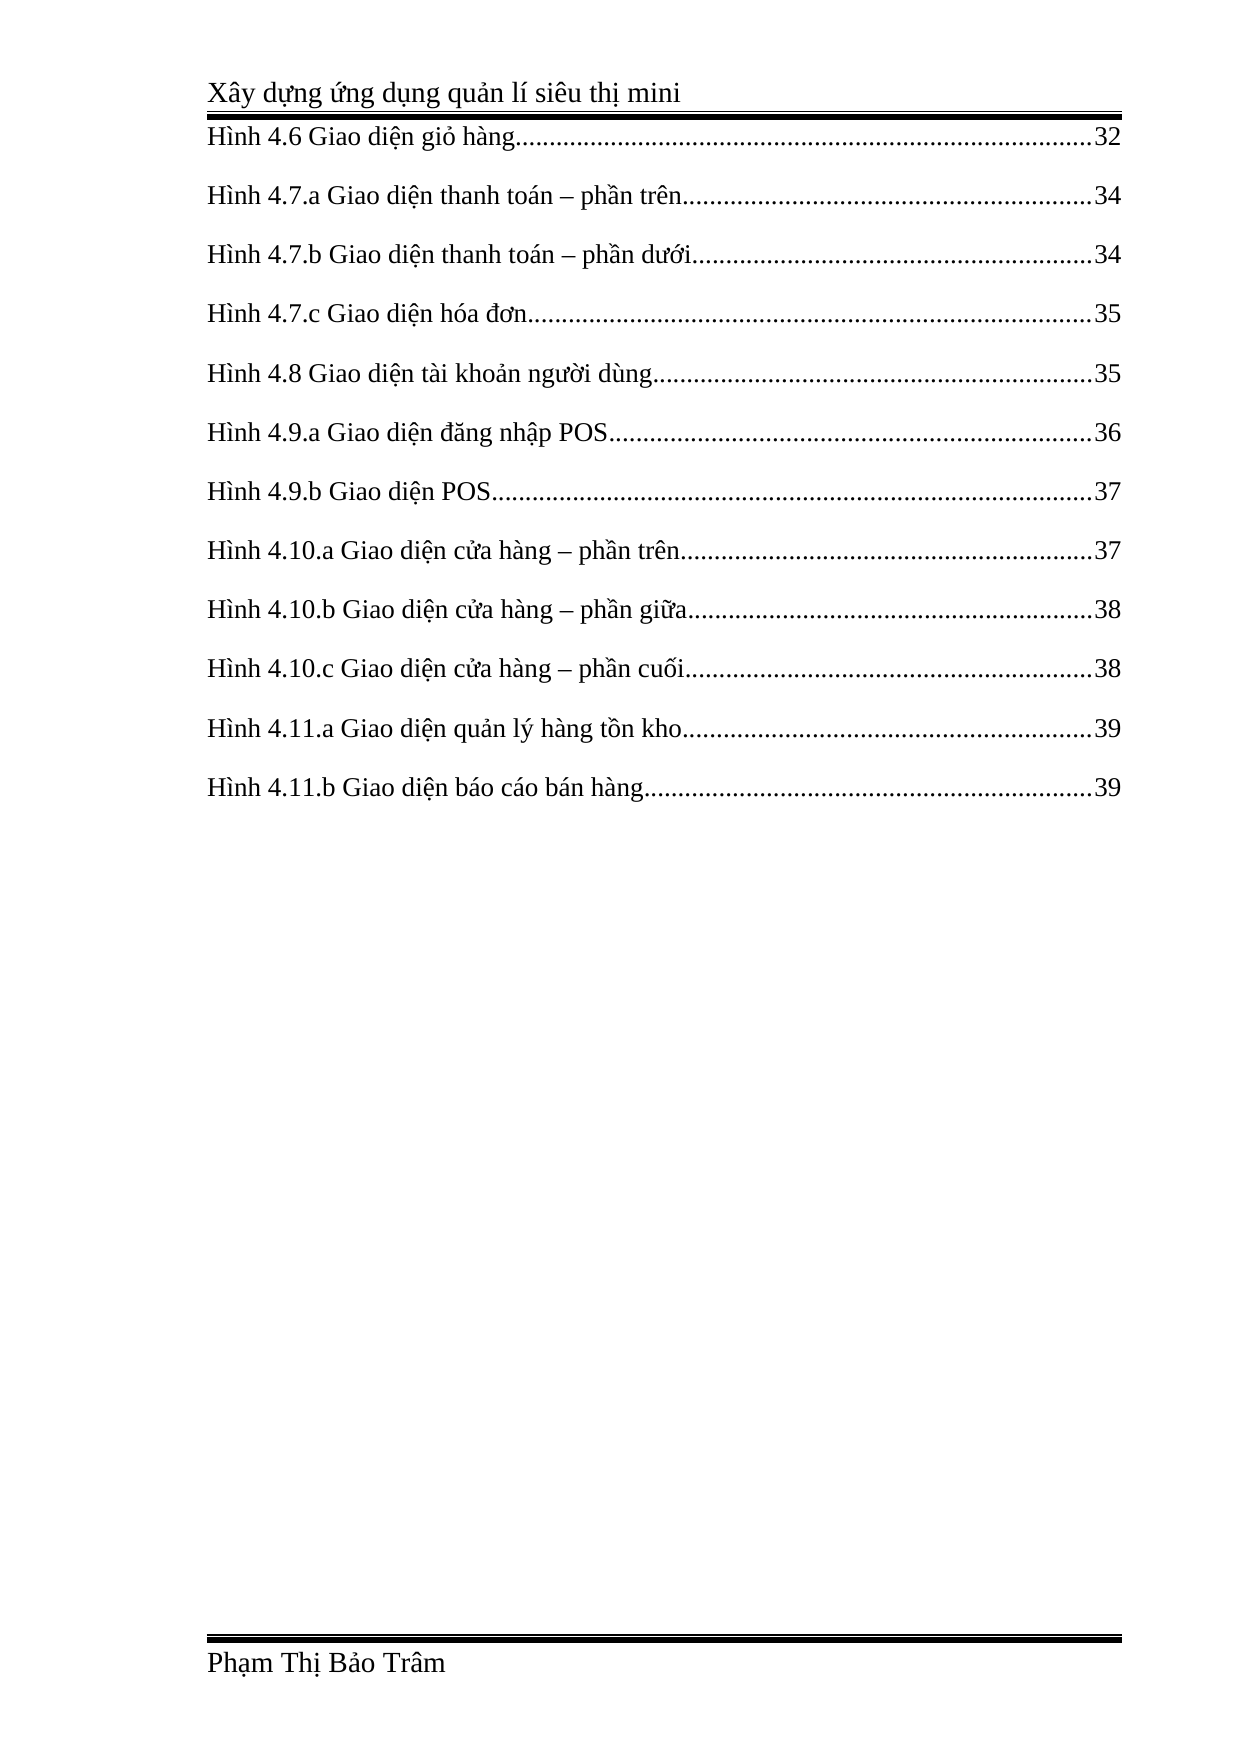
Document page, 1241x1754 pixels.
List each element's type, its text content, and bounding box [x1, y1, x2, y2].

text Hình 4.11.a Giao diện quản lý hàng tồn kho 39 [207, 712, 1122, 743]
text Hình 4.7.b Giao diện thanh toán – phần dưới 34 [207, 238, 1122, 269]
text Hình 4.10.b Giao diện cửa hàng – phần giữa 38 [207, 593, 1122, 624]
text Hình 4.9.a Giao diện đăng nhập POS 36 [207, 416, 1122, 447]
text Hình 4.8 Giao diện tài khoản người dùng 35 [207, 357, 1122, 388]
text Hình 4.7.c Giao diện hóa đơn 35 [207, 297, 1122, 329]
text Hình 4.7.a Giao diện thanh toán – phần trên 34 [207, 179, 1122, 210]
text Hình 4.9.b Giao diện POS 37 [207, 475, 1122, 506]
text Hình 4.11.b Giao diện báo cáo bán hàng 39 [207, 771, 1122, 802]
text Hình 4.10.c Giao diện cửa hàng – phần cuối 38 [207, 652, 1122, 684]
text Hình 4.6 Giao diện giỏ hàng 32 [207, 120, 1122, 151]
text Hình 4.10.a Giao diện cửa hàng – phần trên 37 [207, 534, 1122, 565]
